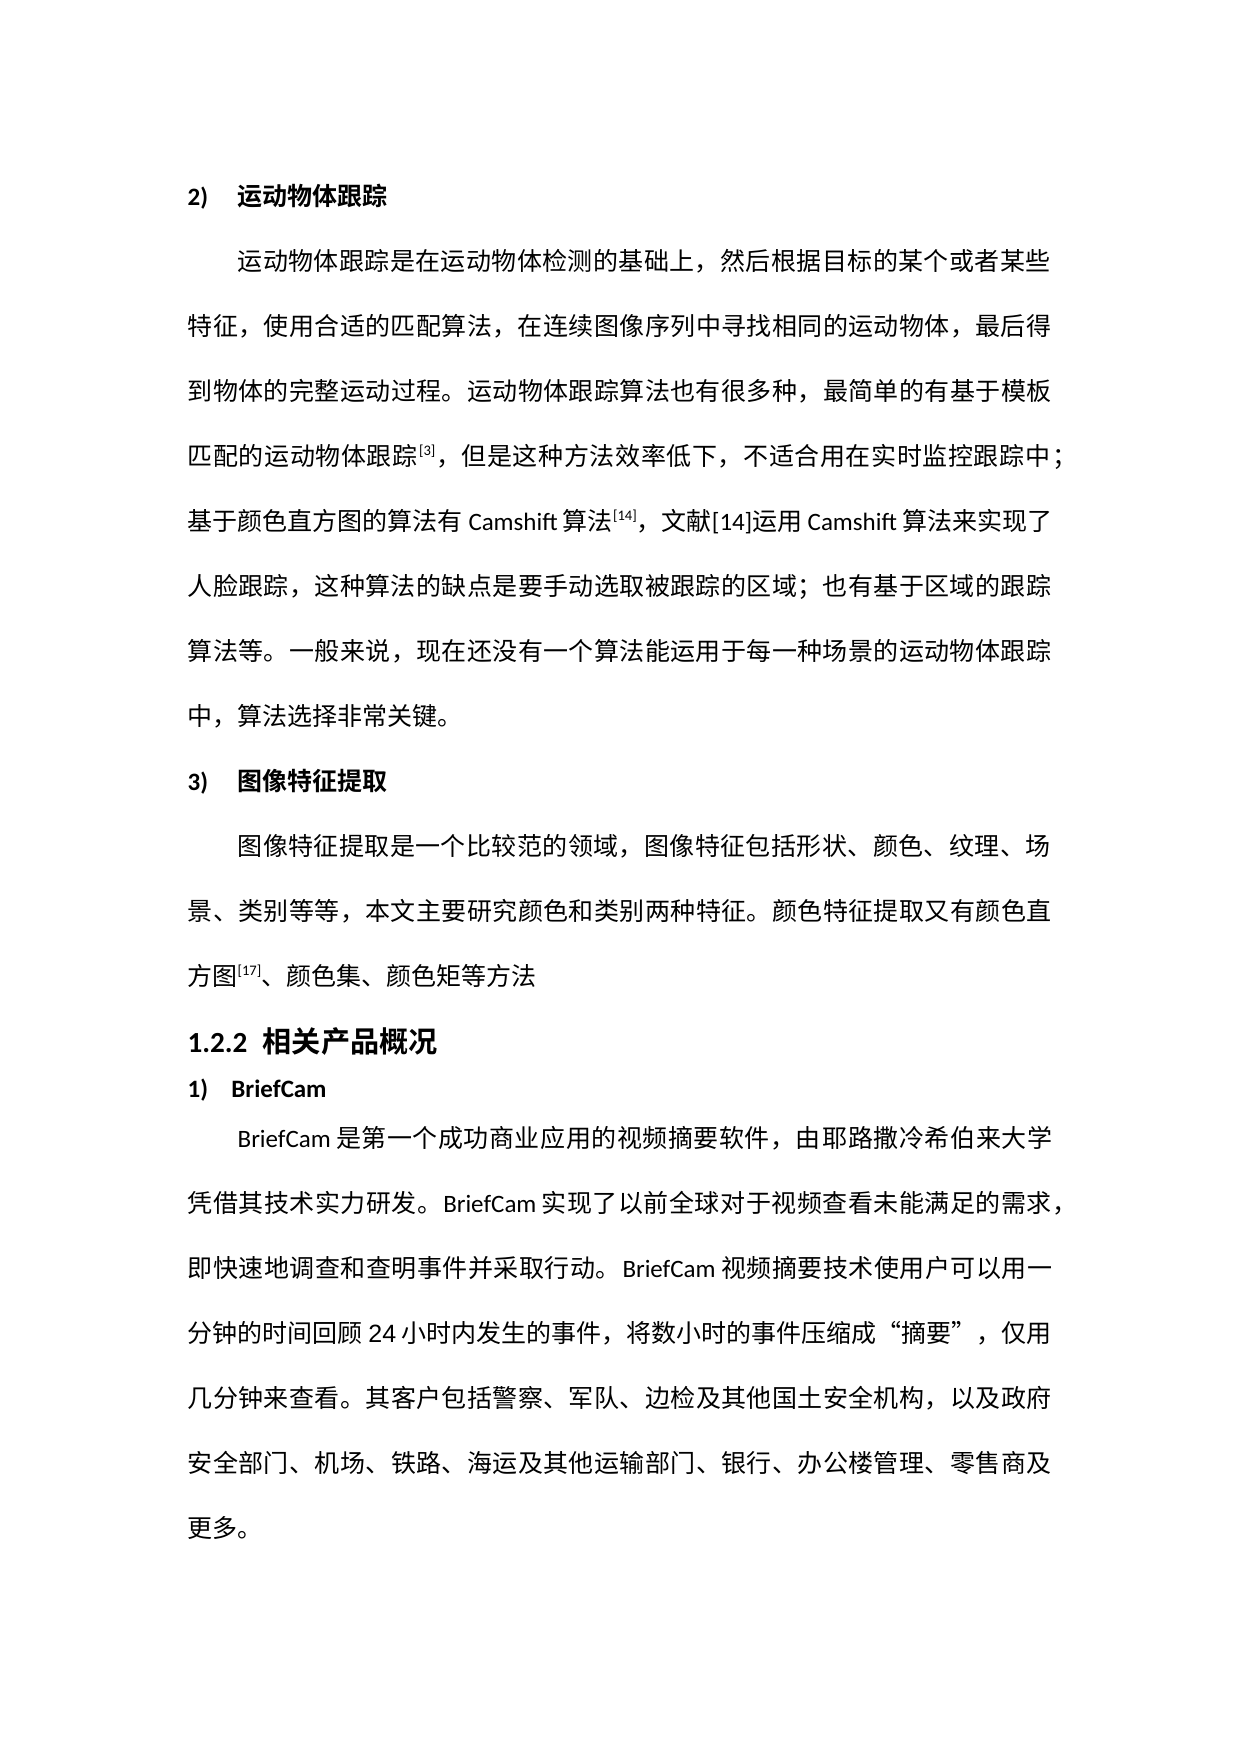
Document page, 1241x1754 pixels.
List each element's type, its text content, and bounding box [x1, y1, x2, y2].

list 图像特征提取 [187, 747, 1053, 812]
text 图像特征提取是一个比较范的领域，图像特征包括形状、颜色、纹理、场景、类别等等，本文主要研究颜色和类别两种特征。颜色特征提取又有颜色直方图[17]、颜色集、颜色矩等方法 [187, 812, 1053, 1007]
list BriefCam [187, 1072, 1053, 1104]
list 运动物体跟踪 [187, 162, 1053, 227]
text 运动物体跟踪是在运动物体检测的基础上，然后根据目标的某个或者某些特征，使用合适的匹配算法，在连续图像序列中寻找相同的运动物体，最后得到物体的完整运动过程。运动物体跟踪算法也有很多种，最简单的有基于模板匹配的运动物体跟踪[3]，但是这种方法效率低下，不适合用在实时监控跟踪中；基于颜色直方图的算法有Camshift算法[14]，文献[14]运用Camshift算法来实现了人脸跟踪，这种算法的缺点是要手动选取被跟踪的区域；也有基于区域的跟踪算法等。一般来说，现在还没有一个算法能运用于每一种场景的运动物体跟踪中，算法选择非常关键。 [187, 227, 1053, 747]
text BriefCam是第一个成功商业应用的视频摘要软件，由耶路撒冷希伯来大学凭借其技术实力研发。BriefCam实现了以前全球对于视频查看未能满足的需求，即快速地调查和查明事件并采取行动。BriefCam视频摘要技术使用户可以用一分钟的时间回顾24小时内发生的事件，将数小时的事件压缩成“摘要”，仅用几分钟来查看。其客户包括警察、军队、边检及其他国土安全机构，以及政府安全部门、机场、铁路、海运及其他运输部门、银行、办公楼管理、零售商及更多。 [187, 1104, 1053, 1559]
list 相关产品概况 [187, 1007, 1053, 1072]
